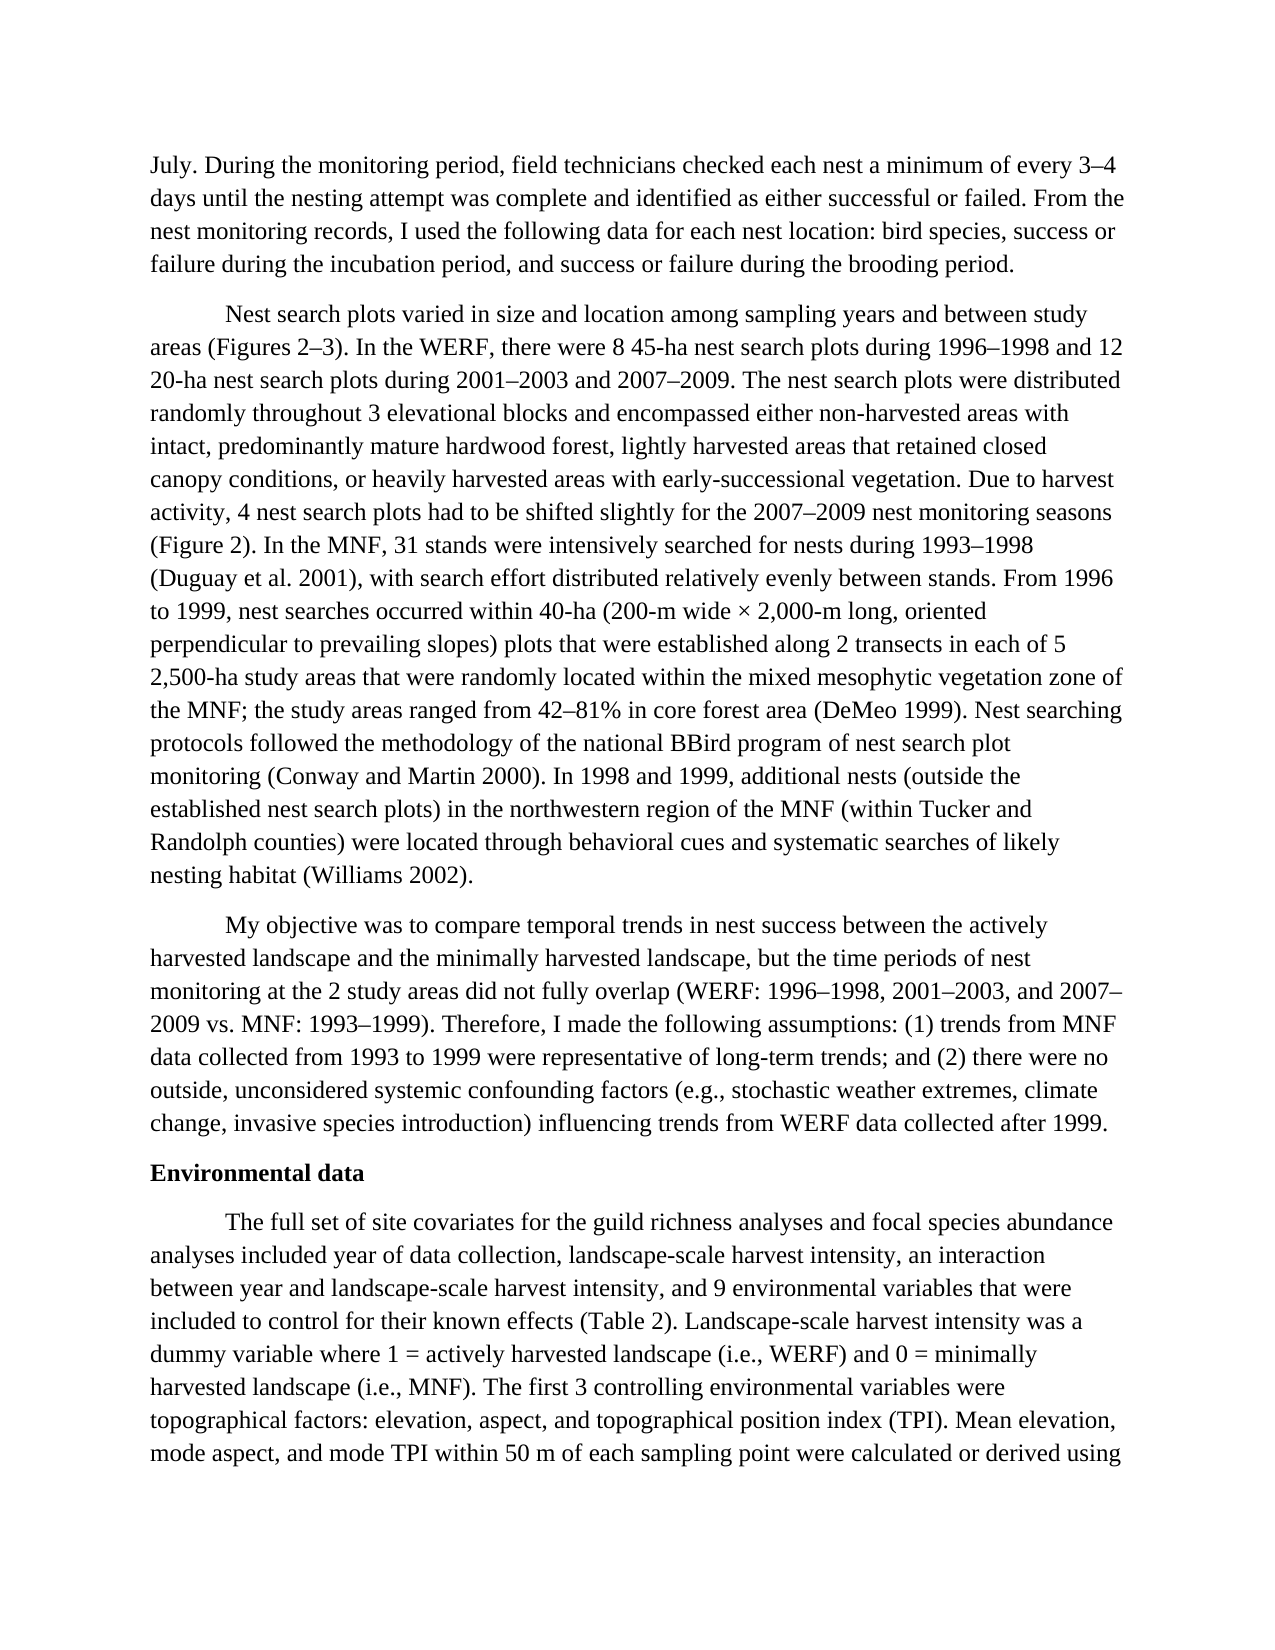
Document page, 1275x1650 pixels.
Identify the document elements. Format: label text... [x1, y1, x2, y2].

text Environmental data [150, 1158, 1125, 1186]
text Nest search plots varied in size and location among sampling years and between study areas (Figures 2–3). In the WERF, there were 8 45-ha nest search plots during 1996–1998 and 12 20-ha nest search plots during 2001–2003 and 2007–2009. The nest search plots were distributed randomly throughout 3 elevational blocks and encompassed either non-harvested areas with intact, predominantly mature hardwood forest, lightly harvested areas that retained closed canopy conditions, or heavily harvested areas with early-successional vegetation. Due to harvest activity, 4 nest search plots had to be shifted slightly for the 2007–2009 nest monitoring seasons (Figure 2). In the MNF, 31 stands were intensively searched for nests during 1993–1998 (Duguay et al. 2001), with search effort distributed relatively evenly between stands. From 1996 to 1999, nest searches occurred within 40-ha (200-m wide × 2,000-m long, oriented perpendicular to prevailing slopes) plots that were established along 2 transects in each of 5 2,500-ha study areas that were randomly located within the mixed mesophytic vegetation zone of the MNF; the study areas ranged from 42–81% in core forest area (DeMeo 1999). Nest searching protocols followed the methodology of the national BBird program of nest search plot monitoring (Conway and Martin 2000). In 1998 and 1999, additional nests (outside the established nest search plots) in the northwestern region of the MNF (within Tucker and Randolph counties) were located through behavioral cues and systematic searches of likely nesting habitat (Williams 2002). [150, 299, 1125, 889]
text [150, 1207, 1125, 1467]
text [150, 150, 1125, 278]
text My objective was to compare temporal trends in nest success between the actively harvested landscape and the minimally harvested landscape, but the time periods of nest monitoring at the 2 study areas did not fully overlap (WERF: 1996–1998, 2001–2003, and 2007–2009 vs. MNF: 1993–1999). Therefore, I made the following assumptions: (1) trends from MNF data collected from 1993 to 1999 were representative of long-term trends; and (2) there were no outside, unconsidered systemic confounding factors (e.g., stochastic weather extremes, climate change, invasive species introduction) influencing trends from WERF data collected after 1999. [150, 910, 1125, 1137]
